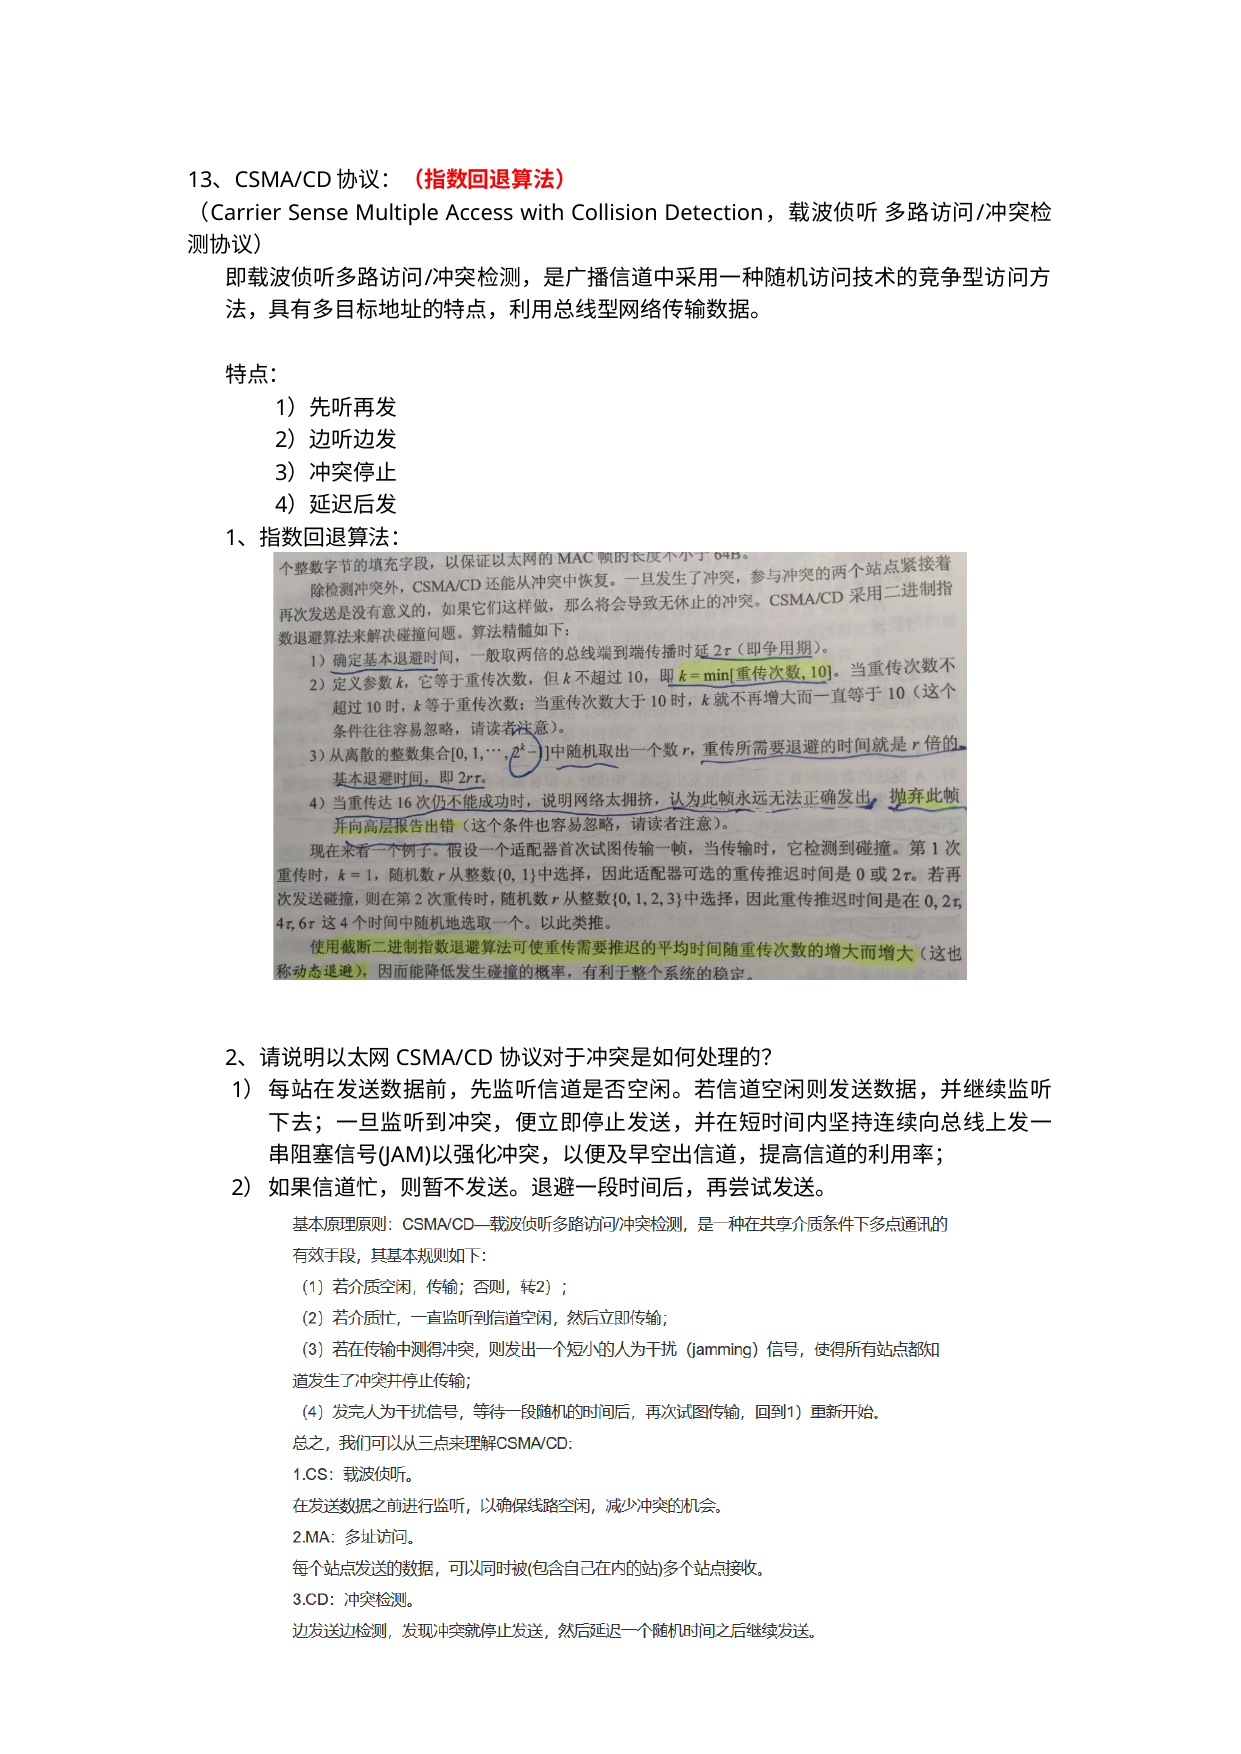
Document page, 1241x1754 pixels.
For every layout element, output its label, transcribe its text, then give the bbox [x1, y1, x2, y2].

text 13、CSMA/CD协议：（指数回退算法） [187, 162, 1053, 194]
picture [273, 552, 967, 980]
list 2、请说明以太网 CSMA/CD 协议对于冲突是如何处理的？ [225, 1039, 1053, 1072]
list 1、指数回退算法： [225, 519, 1053, 552]
list 即载波侦听多路访问/冲突检测，是广播信道中采用一种随机访问技术的竞争型访问方法，具有多目标地址的特点，利用总线型网络传输数据。 [225, 259, 1053, 324]
list 如果信道忙，则暂不发送。退避一段时间后，再尝试发送。 [231, 1169, 1053, 1202]
text （Carrier Sense Multiple Access with Collision Detection，载波侦听 多路访问/冲突检测协议） [187, 194, 1053, 259]
list 4）延迟后发 [225, 487, 1053, 519]
list 2）边听边发 [225, 422, 1053, 454]
picture [281, 1206, 960, 1652]
list 每站在发送数据前，先监听信道是否空闲。若信道空闲则发送数据，并继续监听下去；一旦监听到冲突，便立即停止发送，并在短时间内坚持连续向总线上发一串阻塞信号(JAM)以强化冲突，以便及早空出信道，提高信道的利用率； [231, 1072, 1053, 1169]
list 3）冲突停止 [225, 454, 1053, 487]
list 1）先听再发 [225, 389, 1053, 422]
list 特点： [225, 357, 1053, 389]
